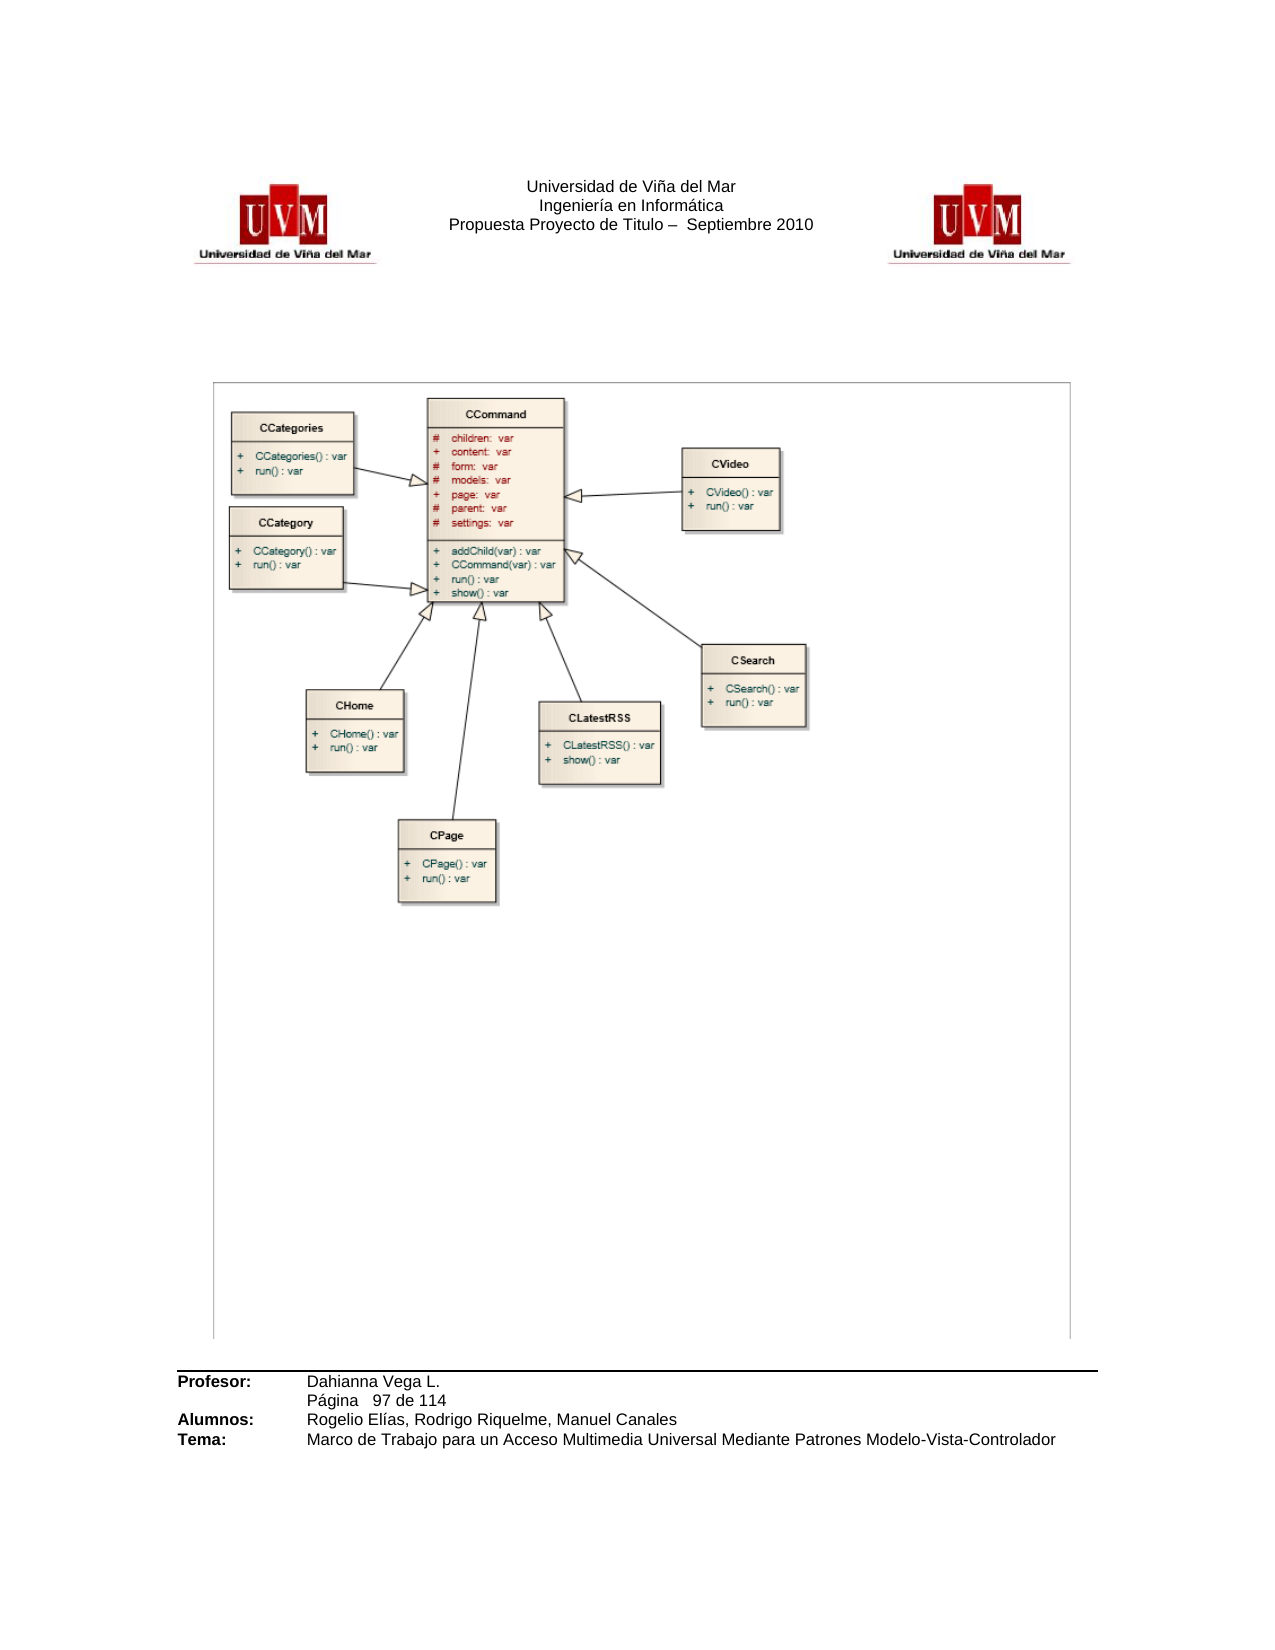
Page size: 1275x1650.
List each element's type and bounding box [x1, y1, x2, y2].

picture [177, 346, 1098, 1339]
picture [871, 176, 1084, 267]
picture [177, 176, 390, 267]
